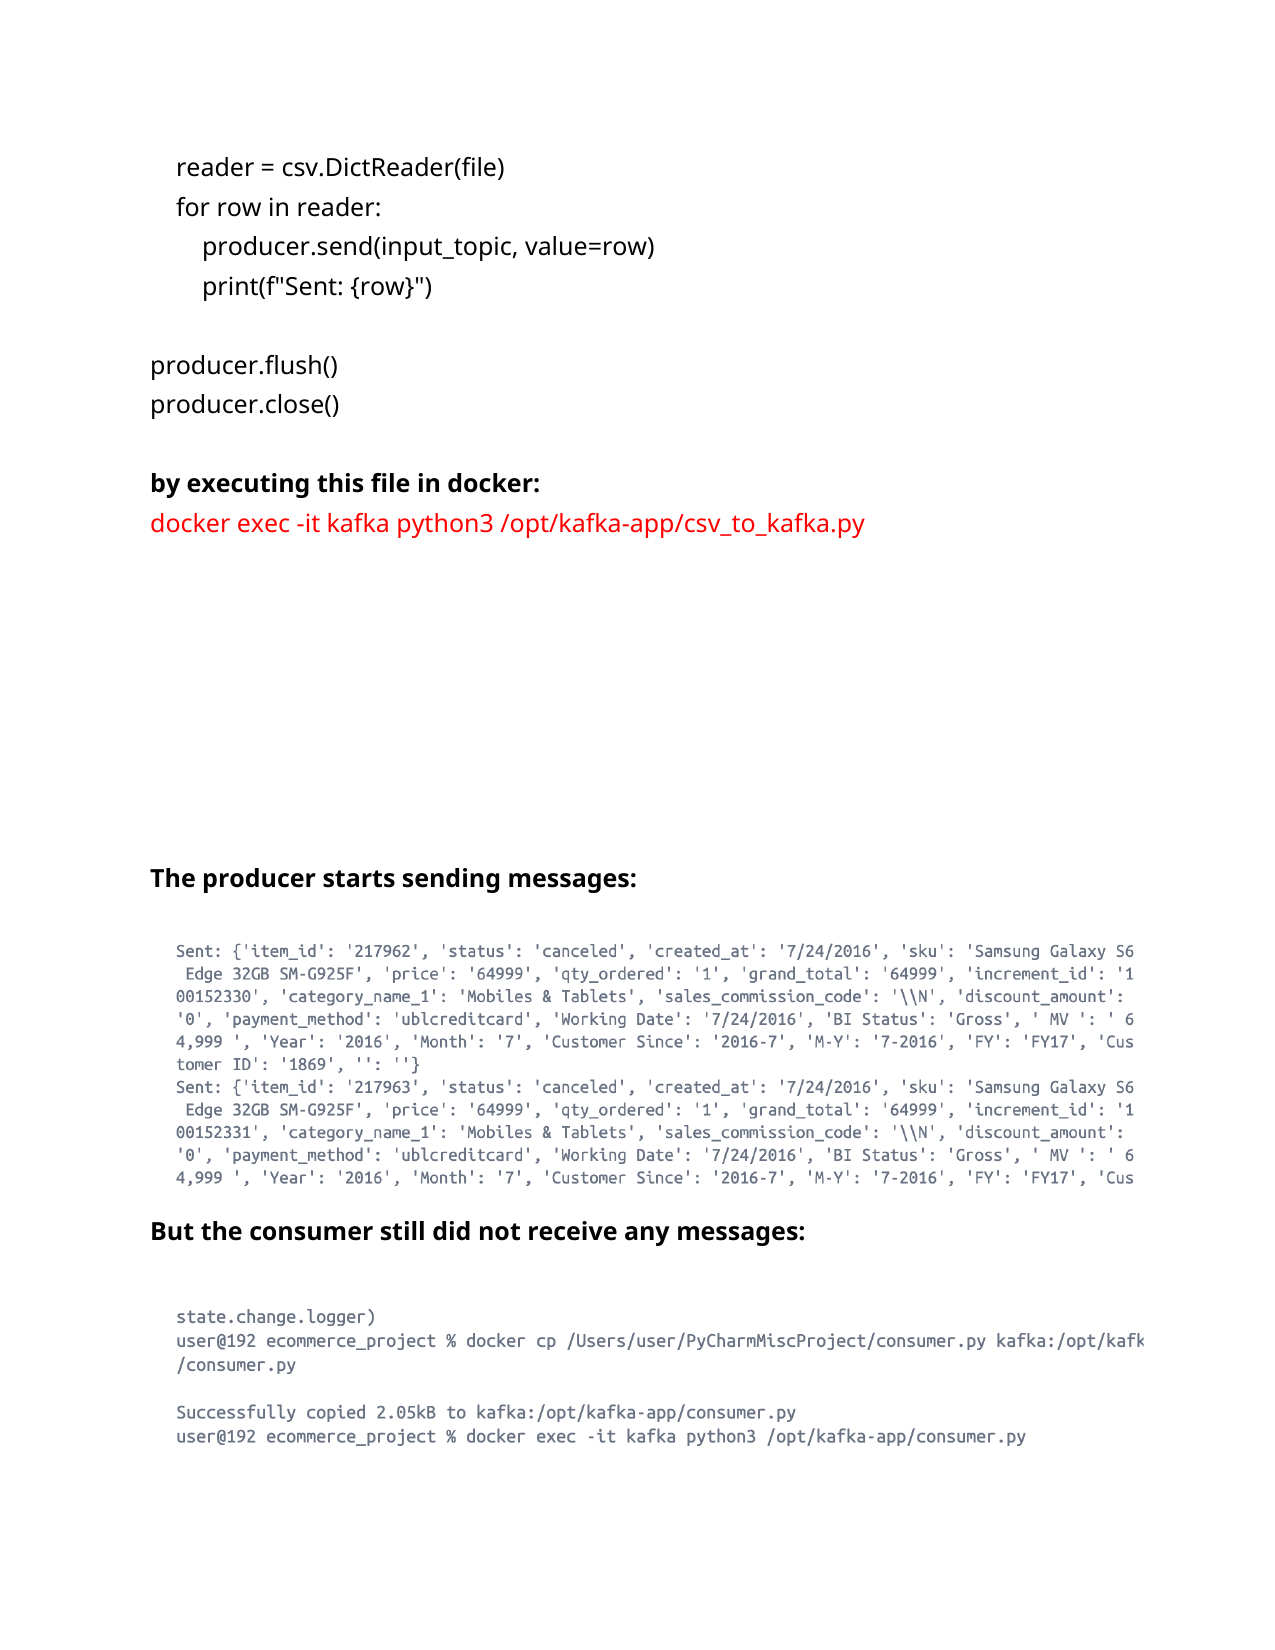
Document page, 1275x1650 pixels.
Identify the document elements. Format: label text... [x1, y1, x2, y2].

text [150, 1269, 1125, 1462]
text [150, 150, 1125, 1191]
text But the consumer still did not receive any messages: [150, 1213, 1125, 1247]
